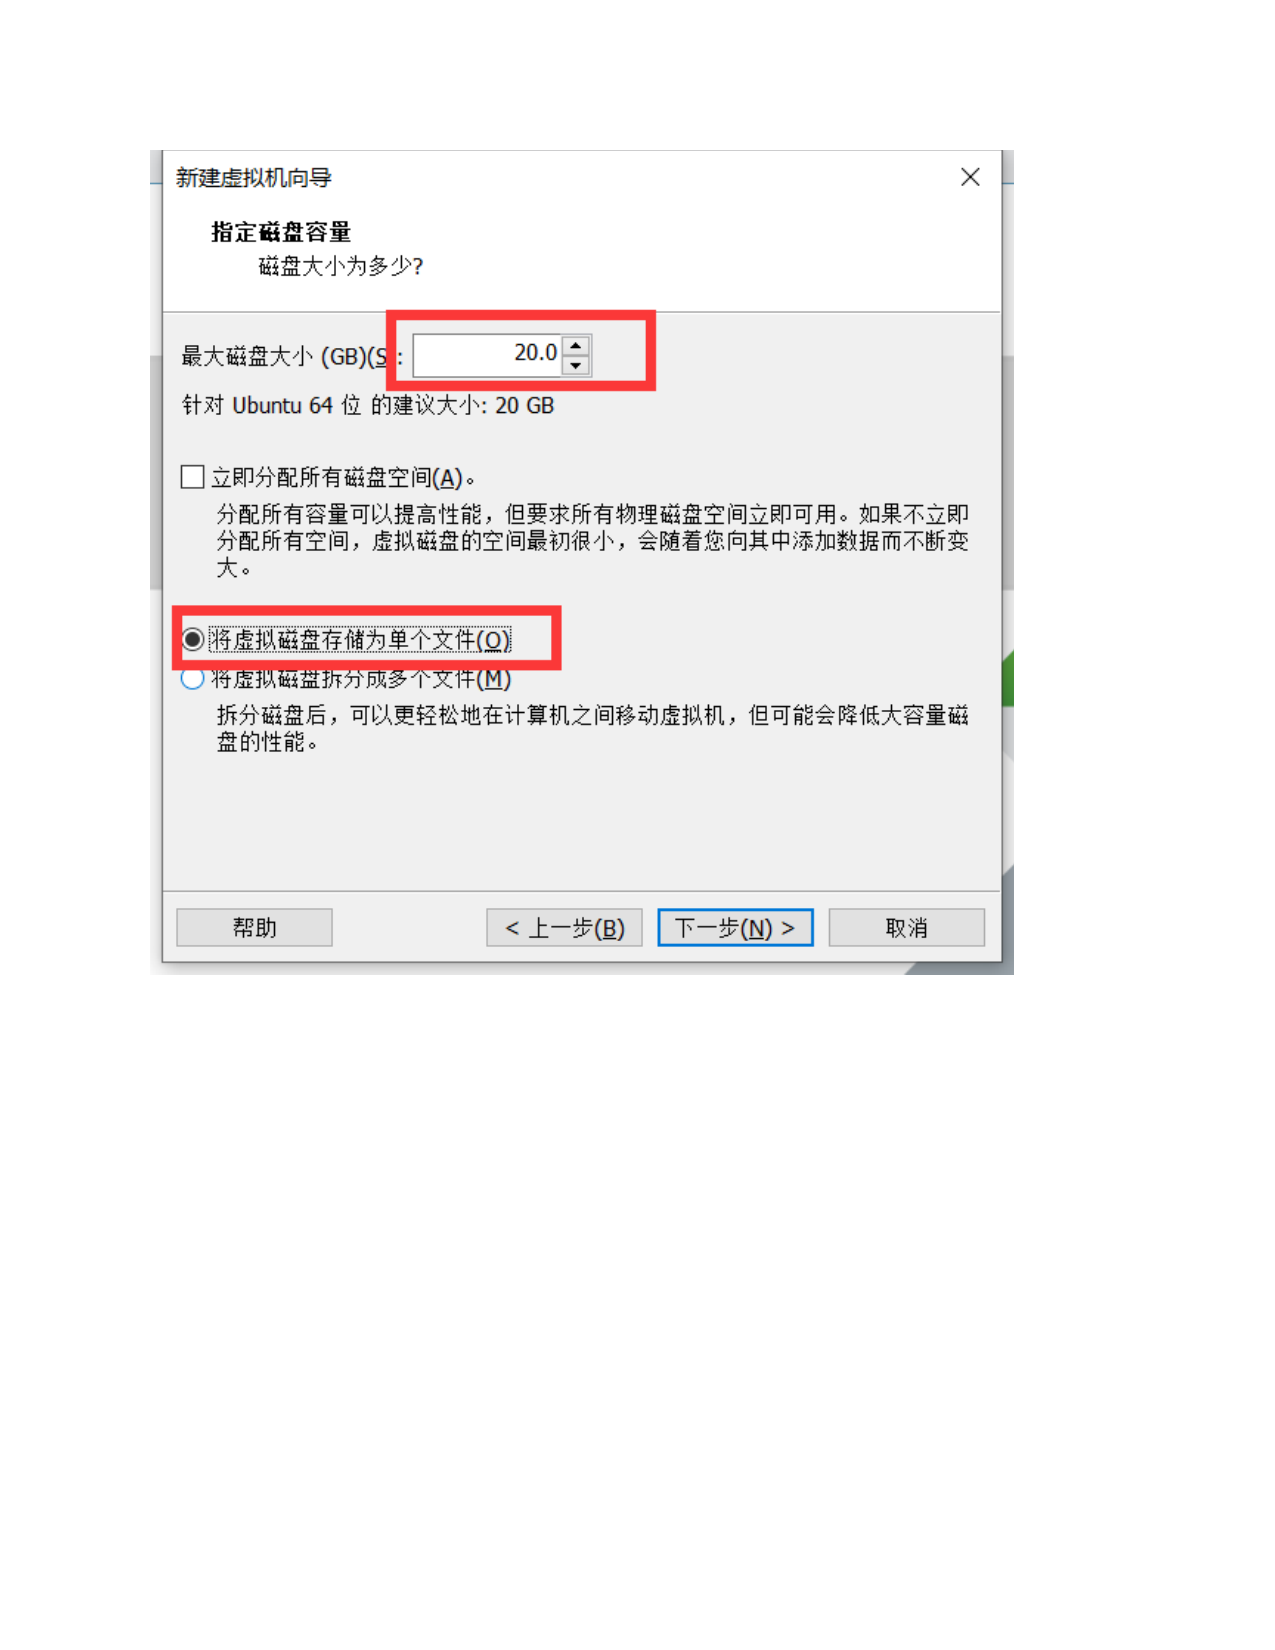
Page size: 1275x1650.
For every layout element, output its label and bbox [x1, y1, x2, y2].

picture [150, 150, 1014, 975]
